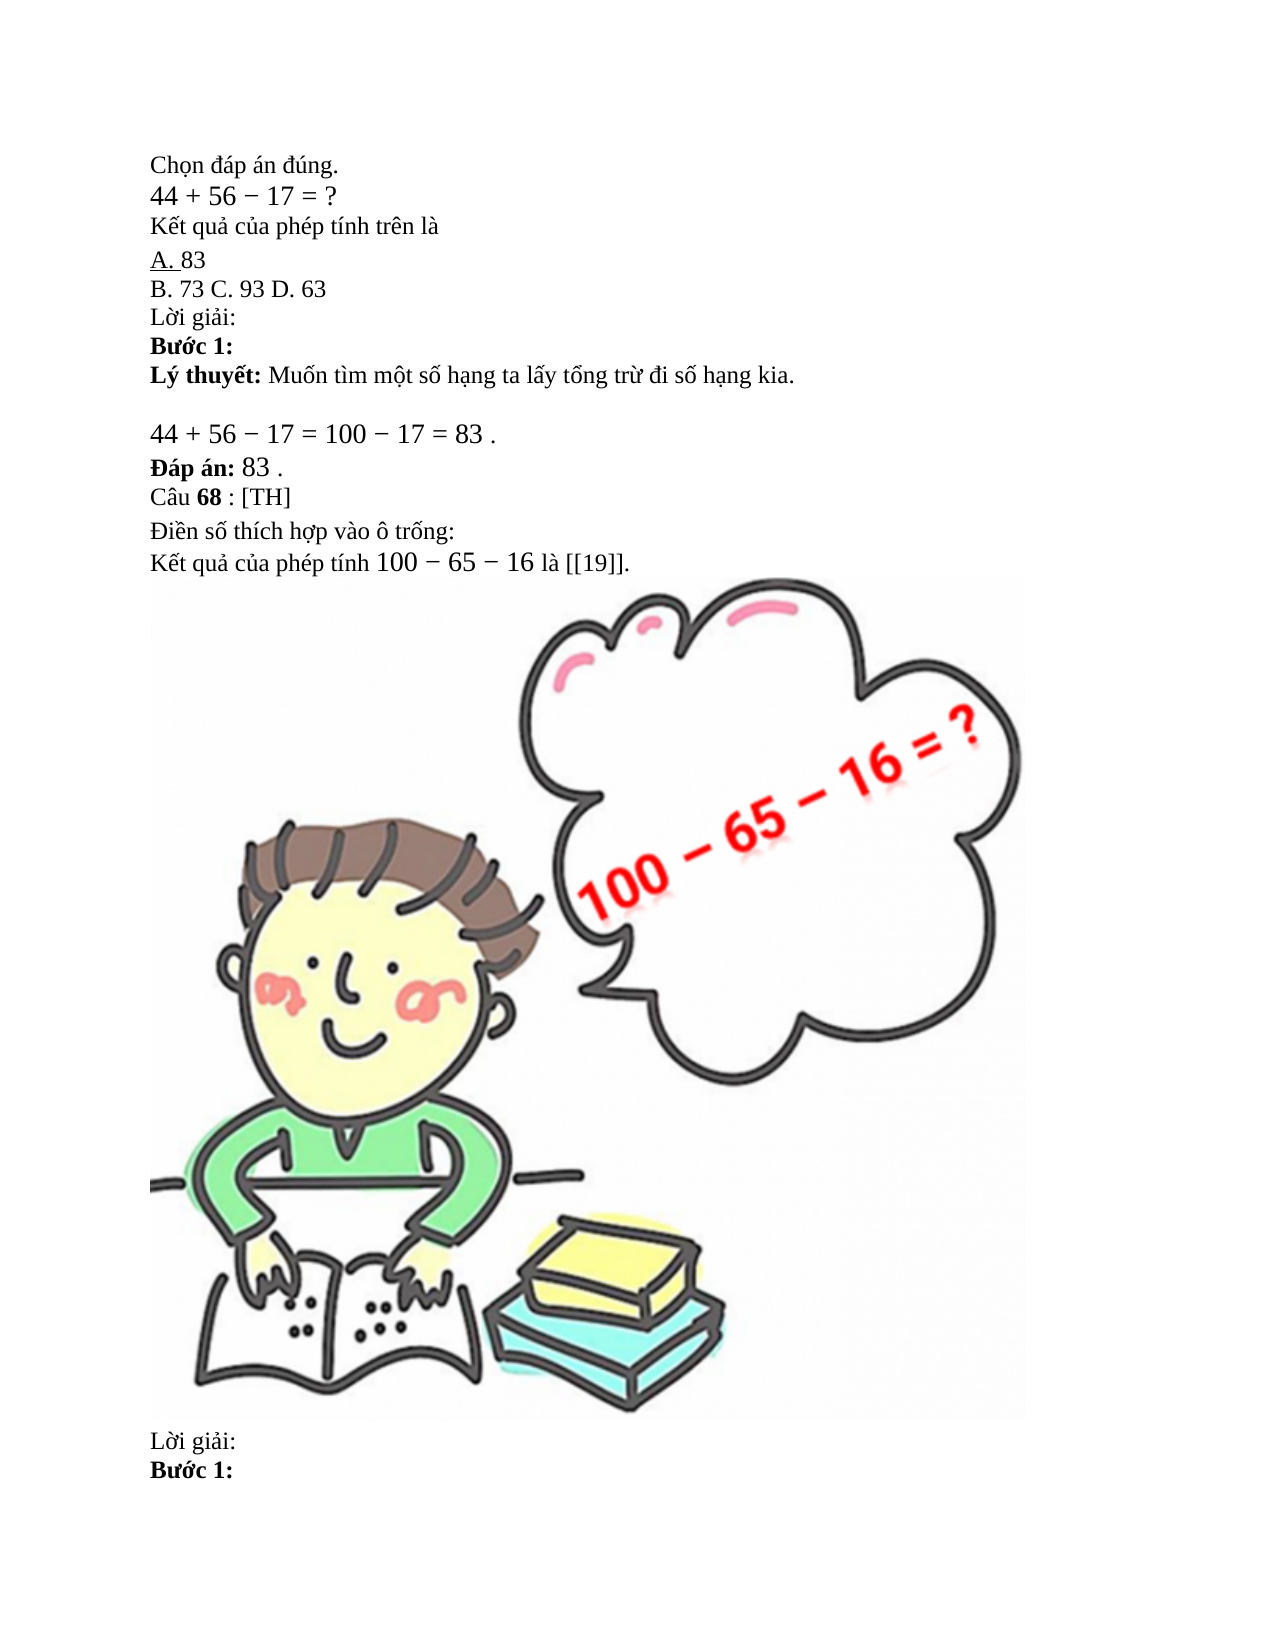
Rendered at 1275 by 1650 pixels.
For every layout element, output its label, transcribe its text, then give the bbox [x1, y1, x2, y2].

text Bước 1: [150, 331, 1125, 360]
text Chọn đáp án đúng. 44 + 56 − 17 = ? Kết quả của phép tính trên là [150, 150, 1125, 240]
picture [150, 577, 1027, 1421]
text Bước 1: [150, 1455, 1125, 1484]
text Lời giải: [150, 302, 1125, 331]
text Câu 68 : [TH] [150, 482, 1125, 511]
text Lời giải: [150, 1426, 1125, 1455]
text A. 83 [150, 245, 1125, 274]
text Lý thuyết: Muốn tìm một số hạng ta lấy tổng trừ đi số hạng kia. 44 + 56 − 17 = 100 − 17 = 83 . Đáp án: 83 . [150, 360, 1125, 482]
text B. 73 C. 93 D. 63 [150, 274, 1125, 302]
